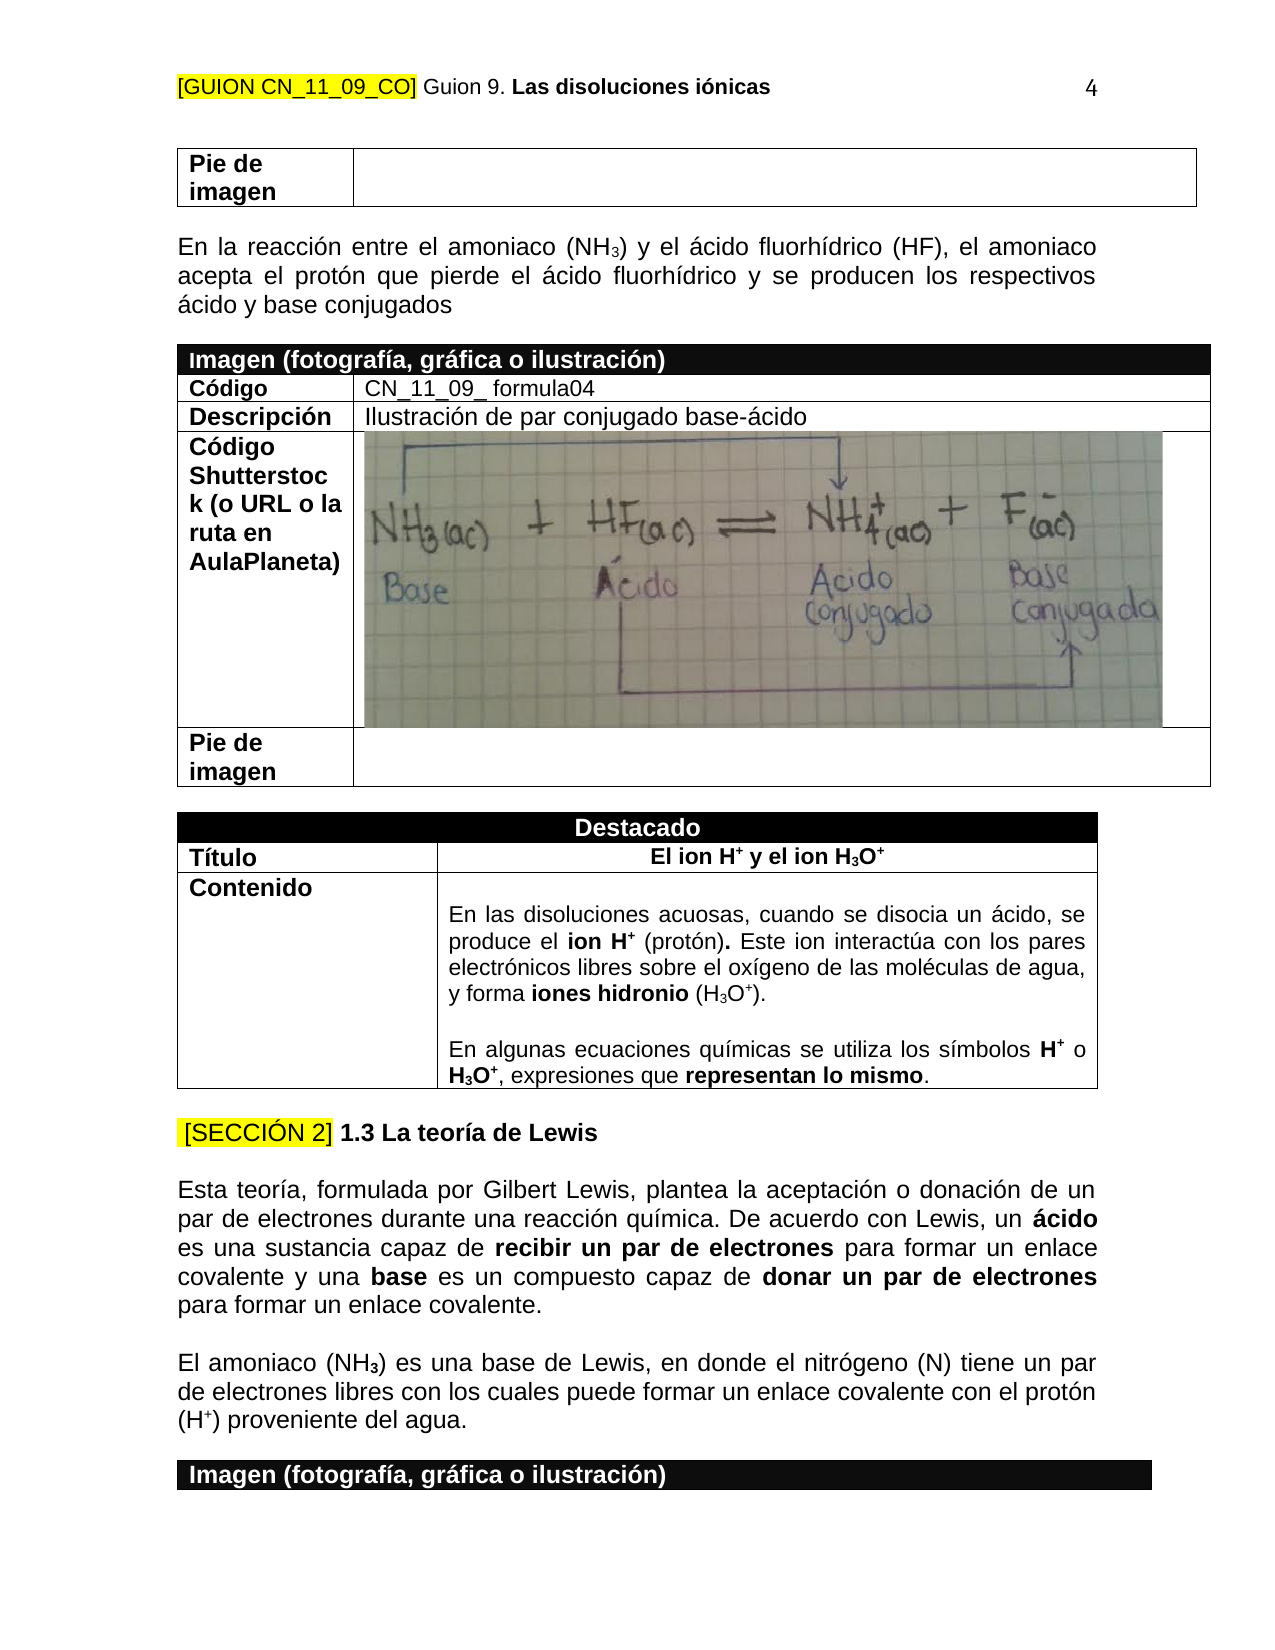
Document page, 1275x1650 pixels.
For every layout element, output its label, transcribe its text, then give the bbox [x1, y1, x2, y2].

table_cell Ilustración de par conjugado base-ácido [354, 402, 1210, 431]
text Esta teoría, formulada por Gilbert Lewis, plantea la aceptación o donación de un par de electrones durante una reacción química. De acuerdo con Lewis, un ácido es una sustancia capaz de recibir un par de electrones para formar un enlace covalente y una base es un compuesto capaz de donar un par de electrones para formar un enlace covalente. [177, 1176, 1098, 1319]
text El amoniaco (NH3) es una base de Lewis, en donde el nitrógeno (N) tiene un par de electrones libres con los cuales puede formar un enlace covalente con el protón (H+) proveniente del agua. [177, 1348, 1098, 1434]
table_cell En las disoluciones acuosas, cuando se disocia un ácido, se produce el ion H+ (protón). Este ion interactúa con los pares electrónicos libres sobre el oxígeno de las moléculas de agua, y forma iones hidronio (H3O+). En algunas ecuaciones químicas se utiliza los símbolos H+ o H3O+, expresiones que representan lo mismo. [438, 873, 1097, 1088]
table_cell [354, 432, 364, 727]
table_header Imagen (fotografía, gráfica o ilustración) [178, 345, 1210, 374]
table_cell Código [178, 375, 353, 401]
table_cell CN_11_09_ formula04 [354, 375, 1210, 401]
table_cell Pie de imagen [178, 149, 353, 206]
table_cell Descripción [178, 402, 353, 431]
text En la reacción entre el amoniaco (NH3) y el ácido fluorhídrico (HF), el amoniaco acepta el protón que pierde el ácido fluorhídrico y se producen los respectivos ácido y base conjugados [177, 232, 1098, 319]
table_cell Pie de imagen [178, 728, 353, 786]
table_header Destacado [178, 813, 1097, 842]
table_cell Contenido [178, 873, 437, 1088]
table_cell [1163, 432, 1210, 727]
table_header Imagen (fotografía, gráfica o ilustración) [178, 1461, 1151, 1489]
table_cell Código Shutterstock (o URL o la ruta en AulaPlaneta) [178, 432, 353, 727]
table_cell Título [178, 843, 437, 872]
table_cell El ion H+ y el ion H3O+ [438, 843, 1097, 872]
picture [364, 431, 1163, 728]
text [SECCIÓN 2] 1.3 La teoría de Lewis [333, 1118, 1098, 1147]
table_cell [354, 728, 1210, 786]
table_cell [354, 149, 1196, 206]
